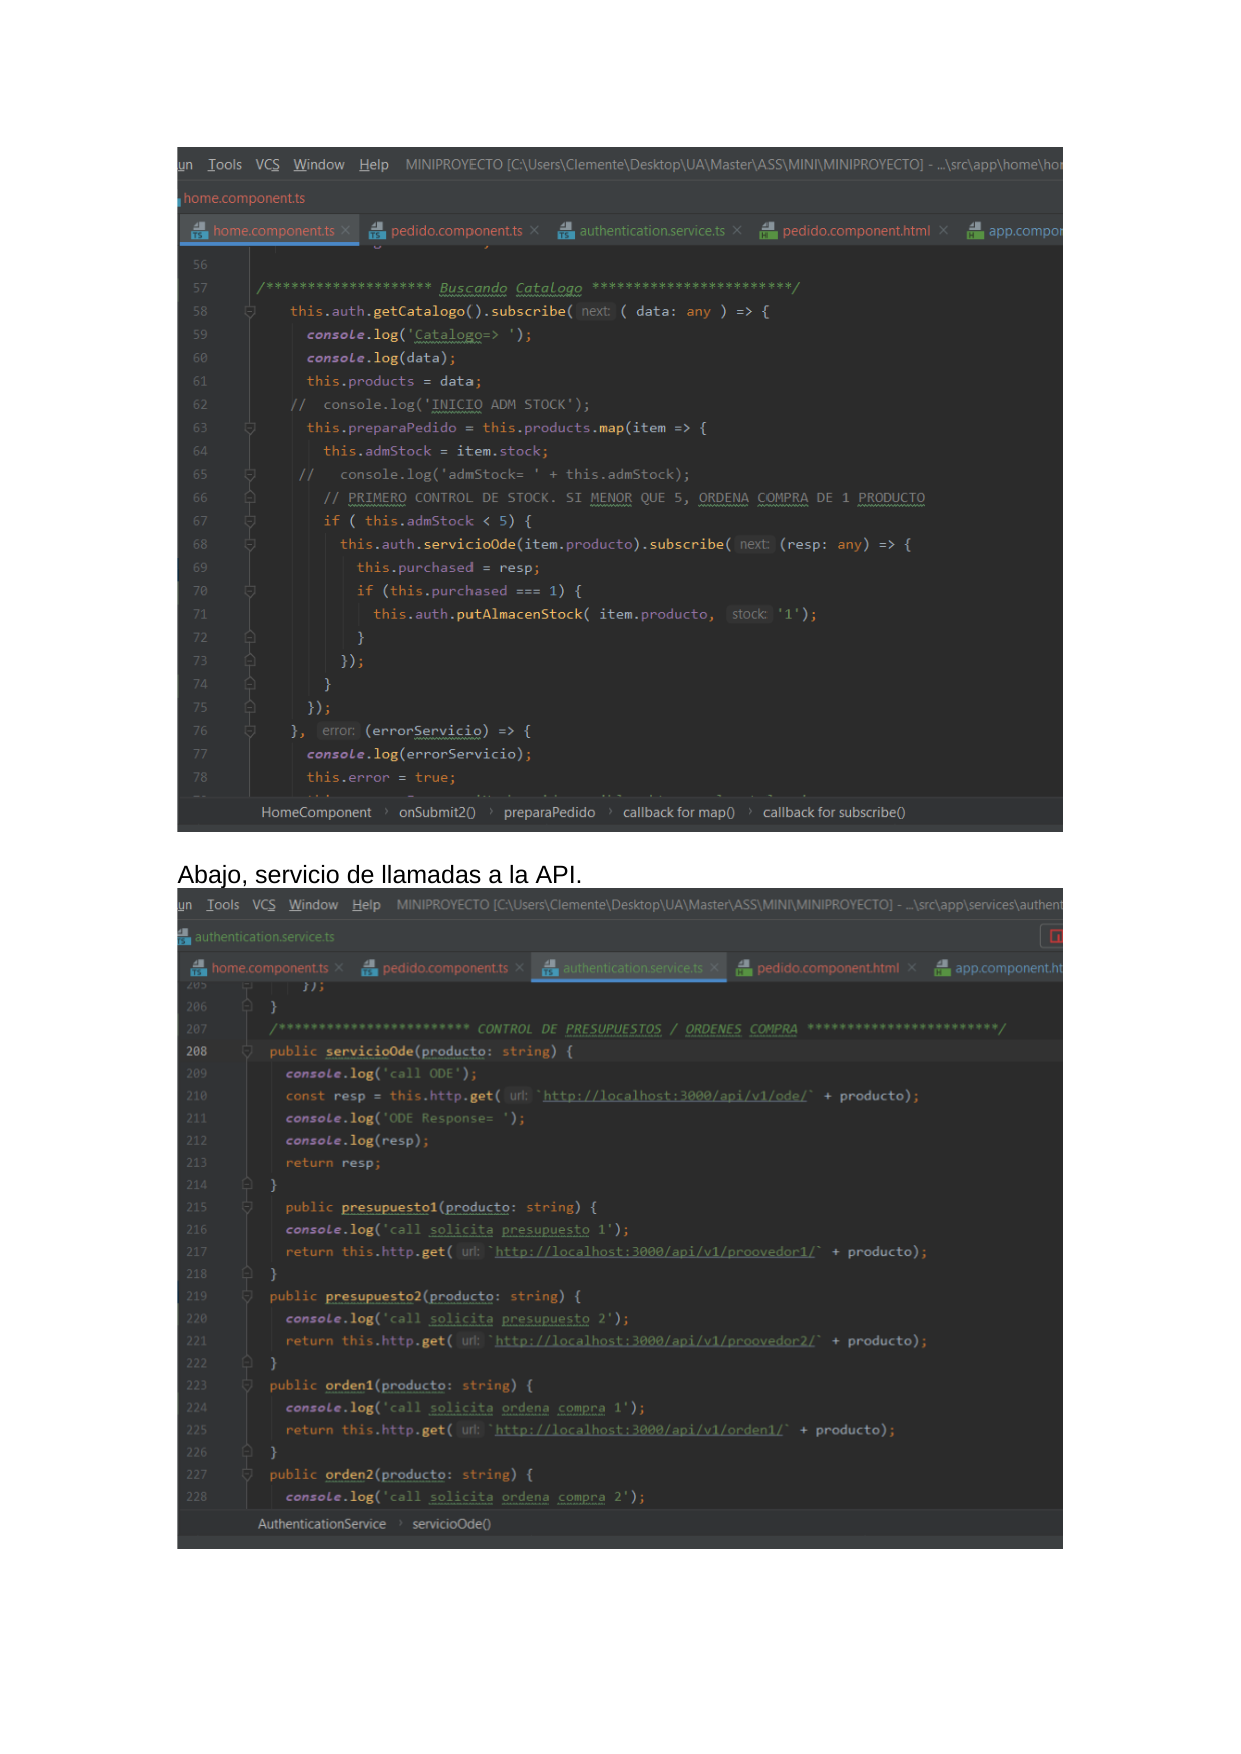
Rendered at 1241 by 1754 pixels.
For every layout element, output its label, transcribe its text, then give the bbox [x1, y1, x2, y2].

picture [177, 888, 1063, 1549]
picture [177, 147, 1063, 832]
list Abajo, servicio de llamadas a la API. [177, 860, 1063, 888]
